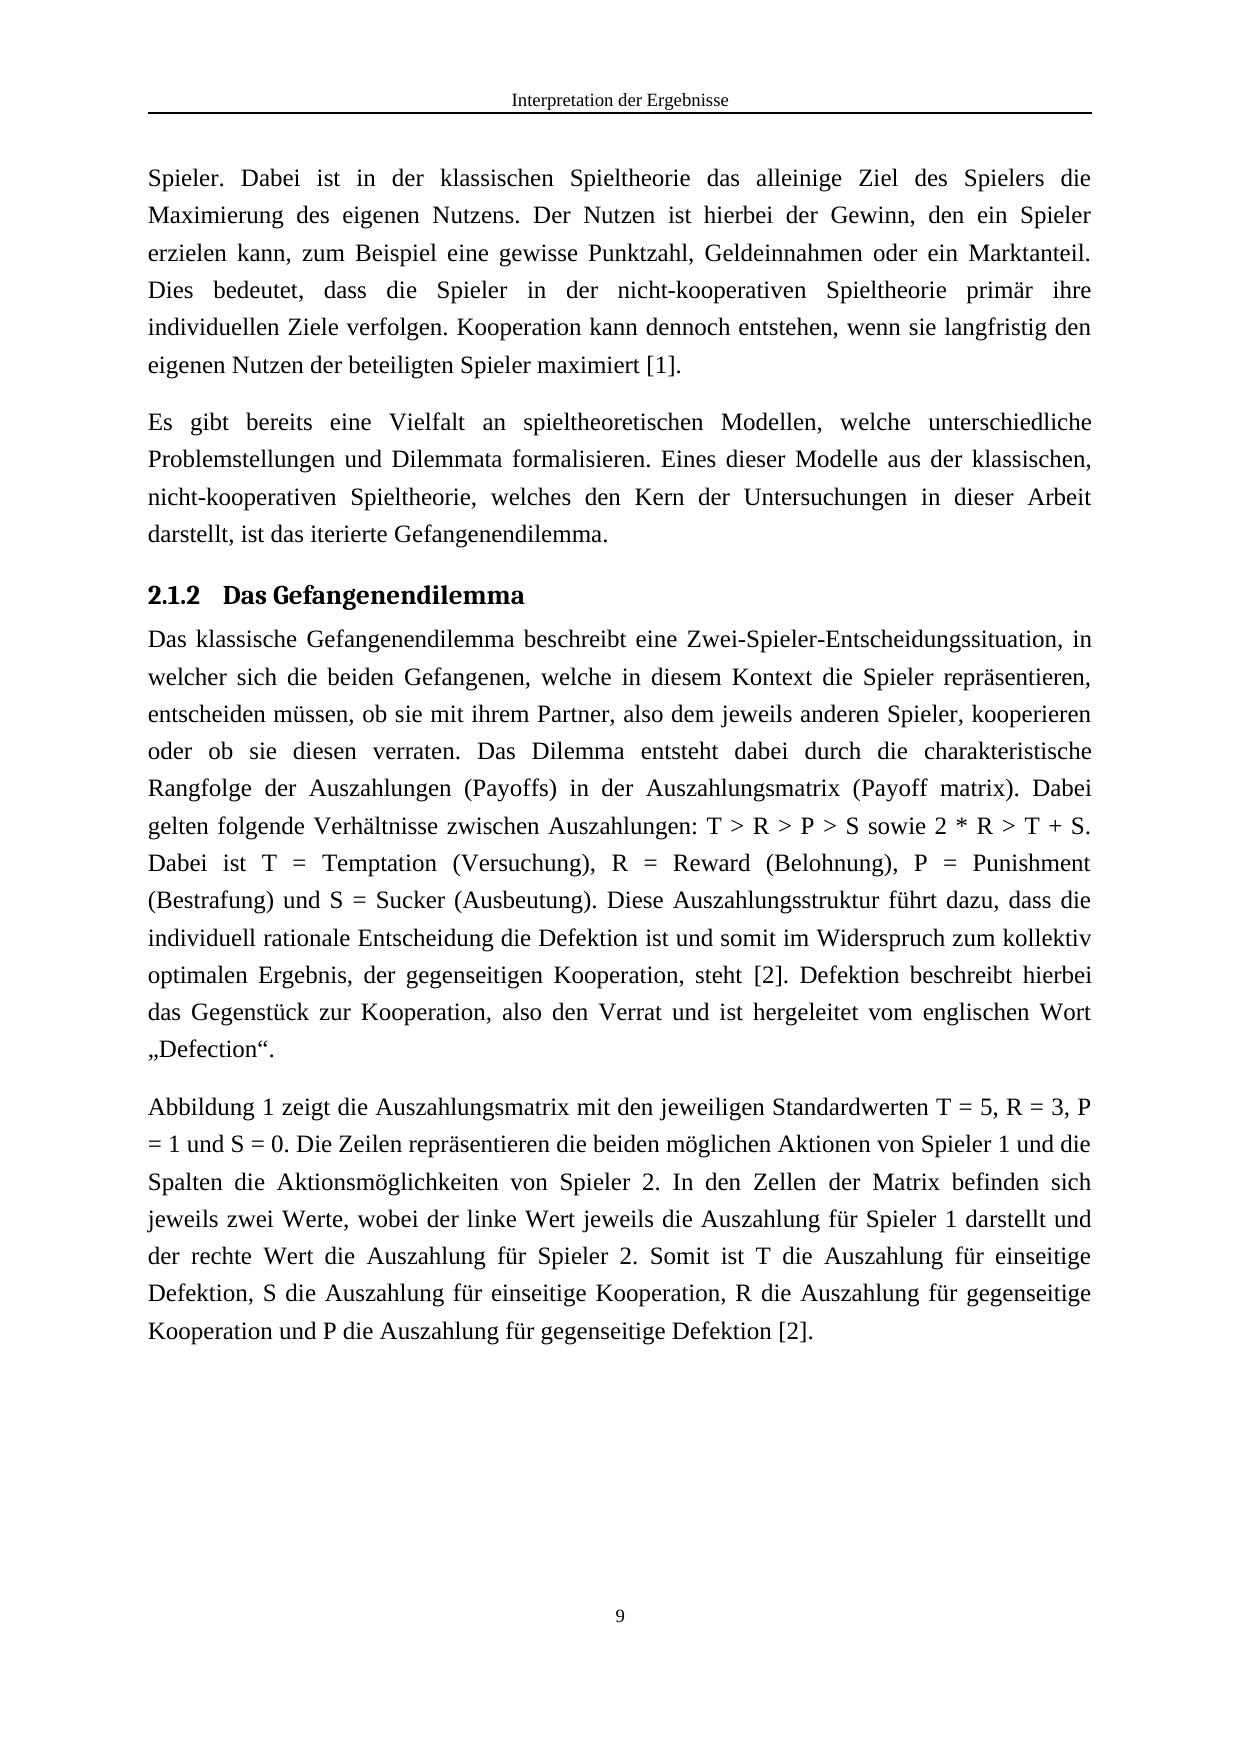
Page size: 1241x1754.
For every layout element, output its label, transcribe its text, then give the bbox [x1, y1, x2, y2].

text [148, 161, 1092, 380]
text Es gibt bereits eine Vielfalt an spieltheoretischen Modellen, welche unterschiedliche Problemstellungen und Dilemmata formalisieren. Eines dieser Modelle aus der klassischen, nicht-kooperativen Spieltheorie, welches den Kern der Untersuchungen in dieser Arbeit darstellt, ist das iterierte Gefangenendilemma. [148, 405, 1092, 550]
text Abbildung 1 zeigt die Auszahlungsmatrix mit den jeweiligen Standardwerten T = 5, R = 3, P = 1 und S = 0. Die Zeilen repräsentieren die beiden möglichen Aktionen von Spieler 1 und die Spalten die Aktionsmöglichkeiten von Spieler 2. In den Zellen der Matrix befinden sich jeweils zwei Werte, wobei der linke Wert jeweils die Auszahlung für Spieler 1 darstellt und der rechte Wert die Auszahlung für Spieler 2. Somit ist T die Auszahlung für einseitige Defektion, S die Auszahlung für einseitige Kooperation, R die Auszahlung für gegenseitige Kooperation und P die Auszahlung für gegenseitige Defektion . [148, 1090, 1092, 1346]
text Das klassische Gefangenendilemma beschreibt eine Zwei-Spieler-Entscheidungssituation, in welcher sich die beiden Gefangenen, welche in diesem Kontext die Spieler repräsentieren, entscheiden müssen, ob sie mit ihrem Partner, also dem jeweils anderen Spieler, kooperieren oder ob sie diesen verraten. Das Dilemma entsteht dabei durch die charakteristische Rangfolge der Auszahlungen (Payoffs) in der Auszahlungsmatrix (Payoff matrix). Dabei gelten folgende Verhältnisse zwischen Auszahlungen: T > R > P > S sowie 2 * R > T + S. Dabei ist T = Temptation (Versuchung), R = Reward (Belohnung), P = Punishment (Bestrafung) und S = Sucker (Ausbeutung). Diese Auszahlungsstruktur führt dazu, dass die individuell rationale Entscheidung die Defektion ist und somit im Widerspruch zum kollektiv optimalen Ergebnis, der gegenseitigen Kooperation, steht . Defektion beschreibt hierbei das Gegenstück zur Kooperation, also den Verrat und ist hergeleitet vom englischen Wort „Defection“. [148, 622, 1092, 1065]
subtitle Das Gefangenendilemma [148, 579, 1092, 612]
